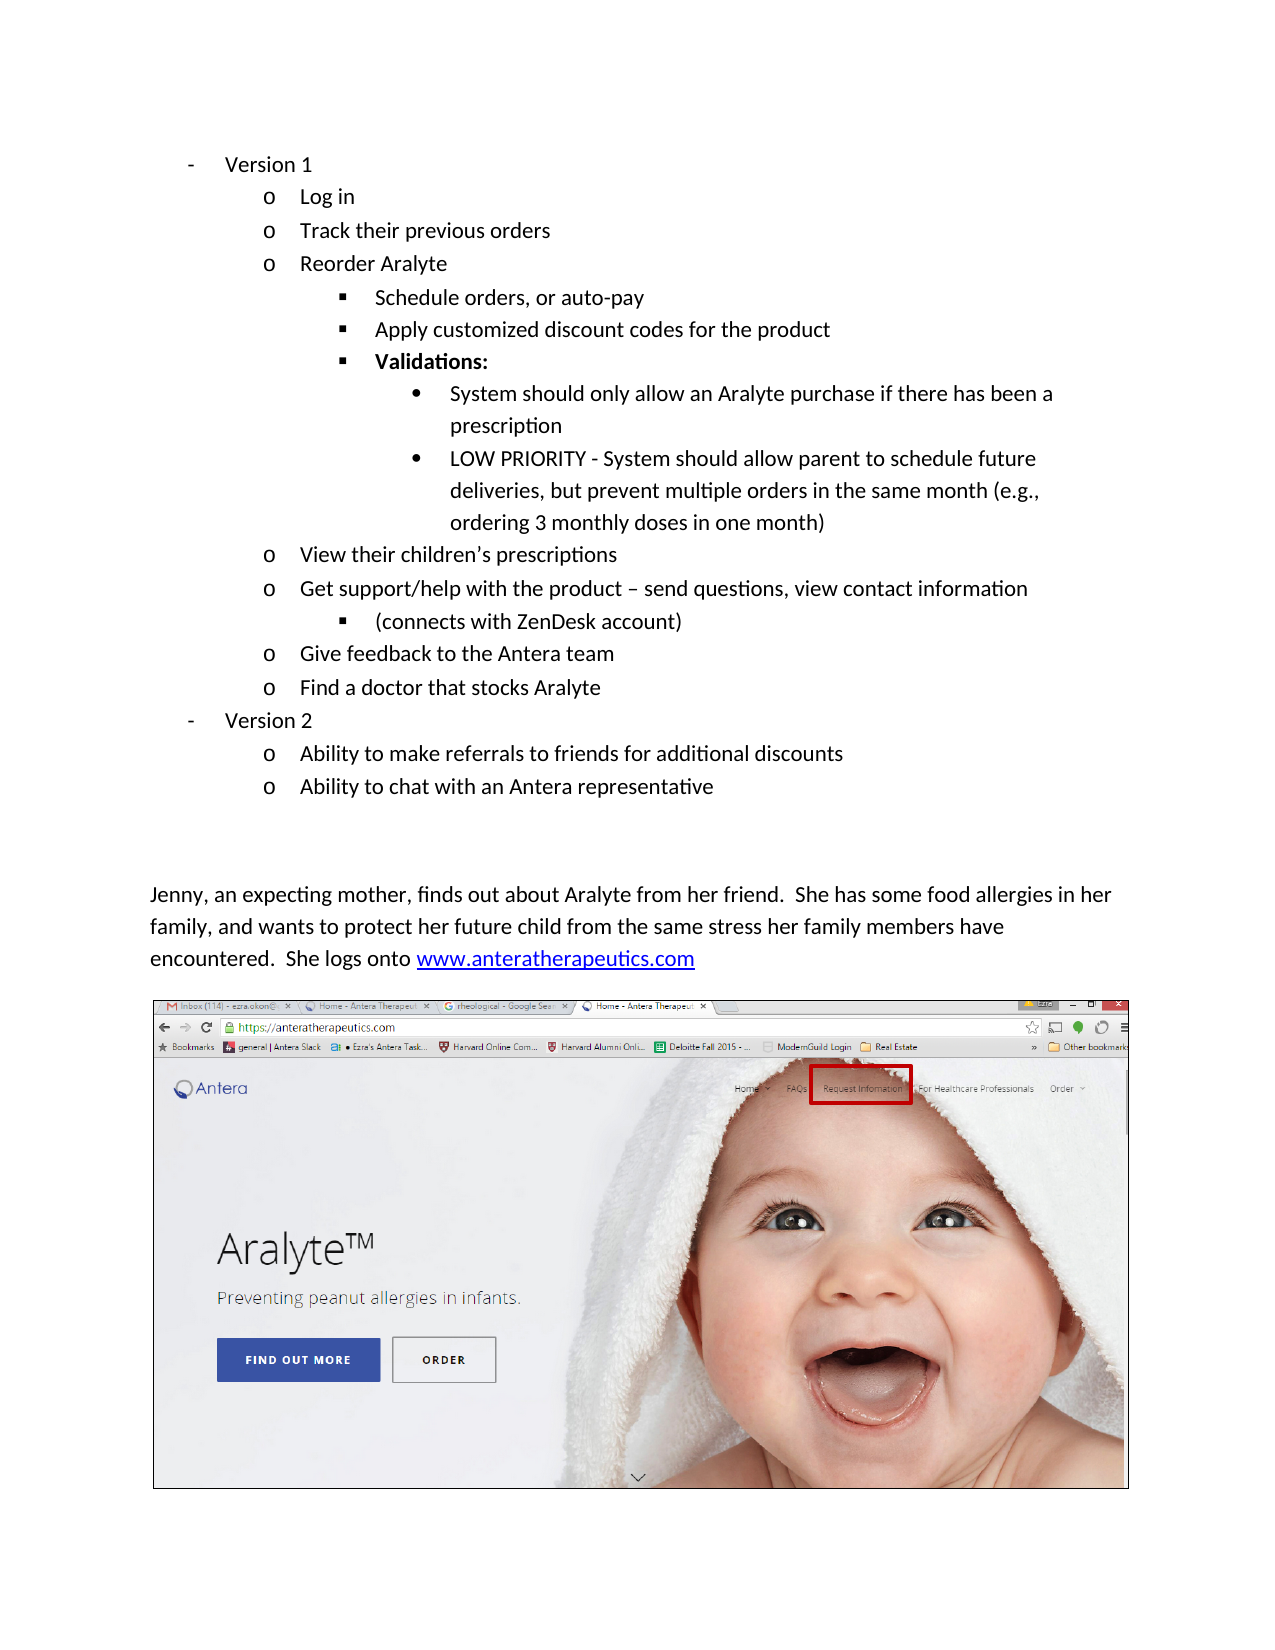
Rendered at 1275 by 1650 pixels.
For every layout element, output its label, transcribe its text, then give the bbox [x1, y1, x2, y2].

list System should only allow an Aralyte purchase if there has been a prescription [412, 379, 1125, 439]
list Apply customized discount codes for the product [337, 315, 1125, 343]
list Log in [262, 182, 1125, 211]
list Ability to make referrals to friends for additional discounts [262, 739, 1125, 768]
picture [154, 1001, 1128, 1488]
list Find a doctor that stocks Aralyte [262, 673, 1125, 702]
list Version 2 [187, 707, 1125, 735]
list Get support/help with the product – send questions, view contact information [262, 574, 1125, 603]
list (connects with ZenDesk account) [337, 607, 1125, 635]
list Give feedback to the Antera team [262, 639, 1125, 669]
list Reorder Aralyte [262, 249, 1125, 278]
list View their children’s prescriptions [262, 540, 1125, 569]
list Schedule orders, or auto-pay [337, 283, 1125, 311]
list Ability to chat with an Antera representative [262, 772, 1125, 802]
text Jenny, an expecting mother, finds out about Aralyte from her friend. She has some food allergies in her family, and wants to protect her future child from the same stress her family members have encountered. She logs onto www.anteratherapeutics.com [150, 880, 1125, 972]
list Version 1 [187, 150, 1125, 178]
list Track their previous orders [262, 216, 1125, 245]
list LOW PRIORITY - System should allow parent to schedule future deliveries, but prevent multiple orders in the same month (e.g., ordering 3 monthly doses in one month) [412, 444, 1125, 536]
list Validations: [337, 347, 1125, 375]
